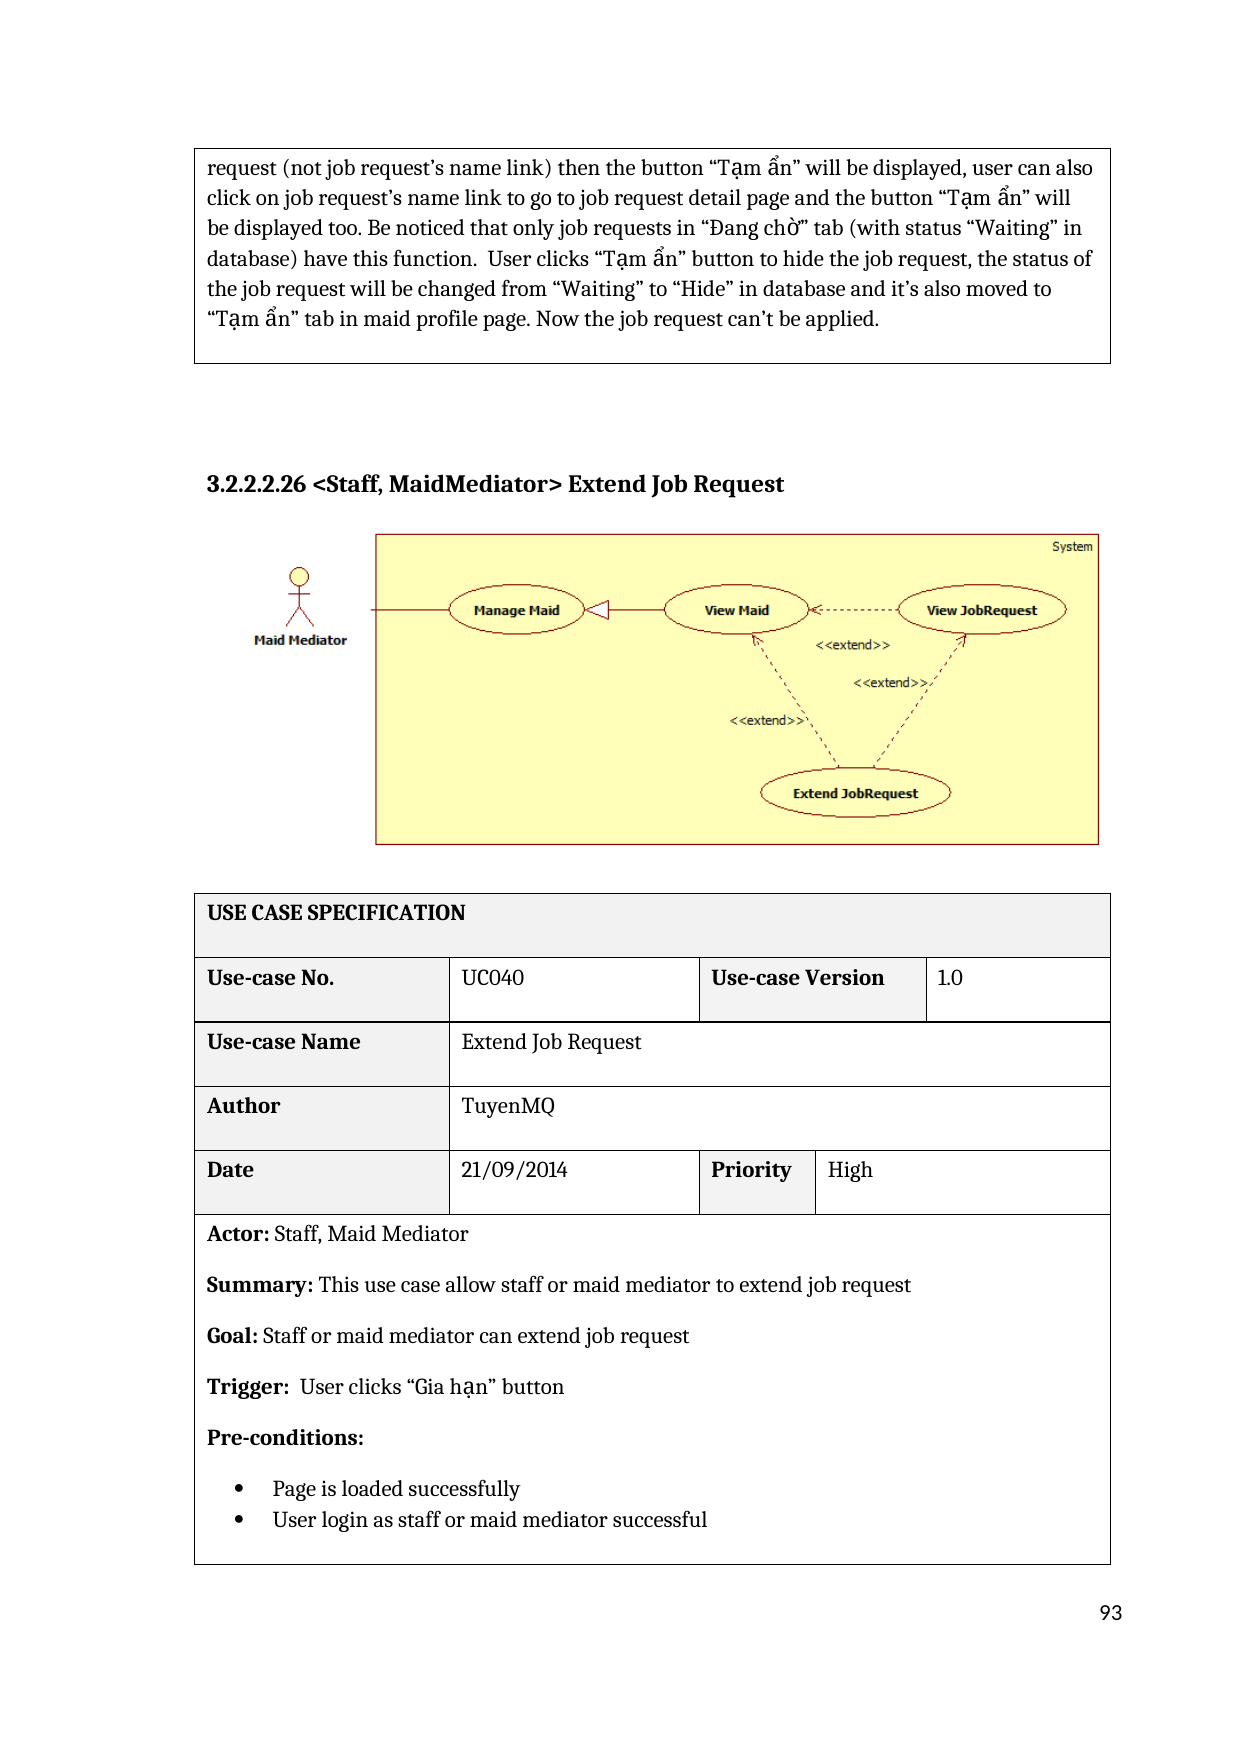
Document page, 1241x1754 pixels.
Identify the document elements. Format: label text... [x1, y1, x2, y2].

table_cell Use-case No. [195, 958, 449, 1021]
table_cell UC040 [450, 958, 699, 1021]
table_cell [195, 1215, 1110, 1563]
table_cell Author [195, 1087, 449, 1150]
table_cell Date [195, 1151, 449, 1214]
table_header USE CASE SPECIFICATION [195, 894, 1110, 957]
table_cell Use-case Version [700, 958, 926, 1021]
table_cell Use-case Name [195, 1023, 449, 1086]
table_cell 21/09/2014 [450, 1151, 699, 1214]
picture [206, 511, 1122, 868]
table_cell Extend Job Request [450, 1023, 1110, 1086]
table_cell High [816, 1151, 1110, 1214]
table_cell TuyenMQ [450, 1087, 1110, 1150]
subtitle <Staff, MaidMediator> Extend Job Request [207, 470, 1122, 499]
table_cell 1.0 [927, 958, 1110, 1021]
table_cell Priority [700, 1151, 815, 1214]
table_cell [195, 149, 1110, 363]
